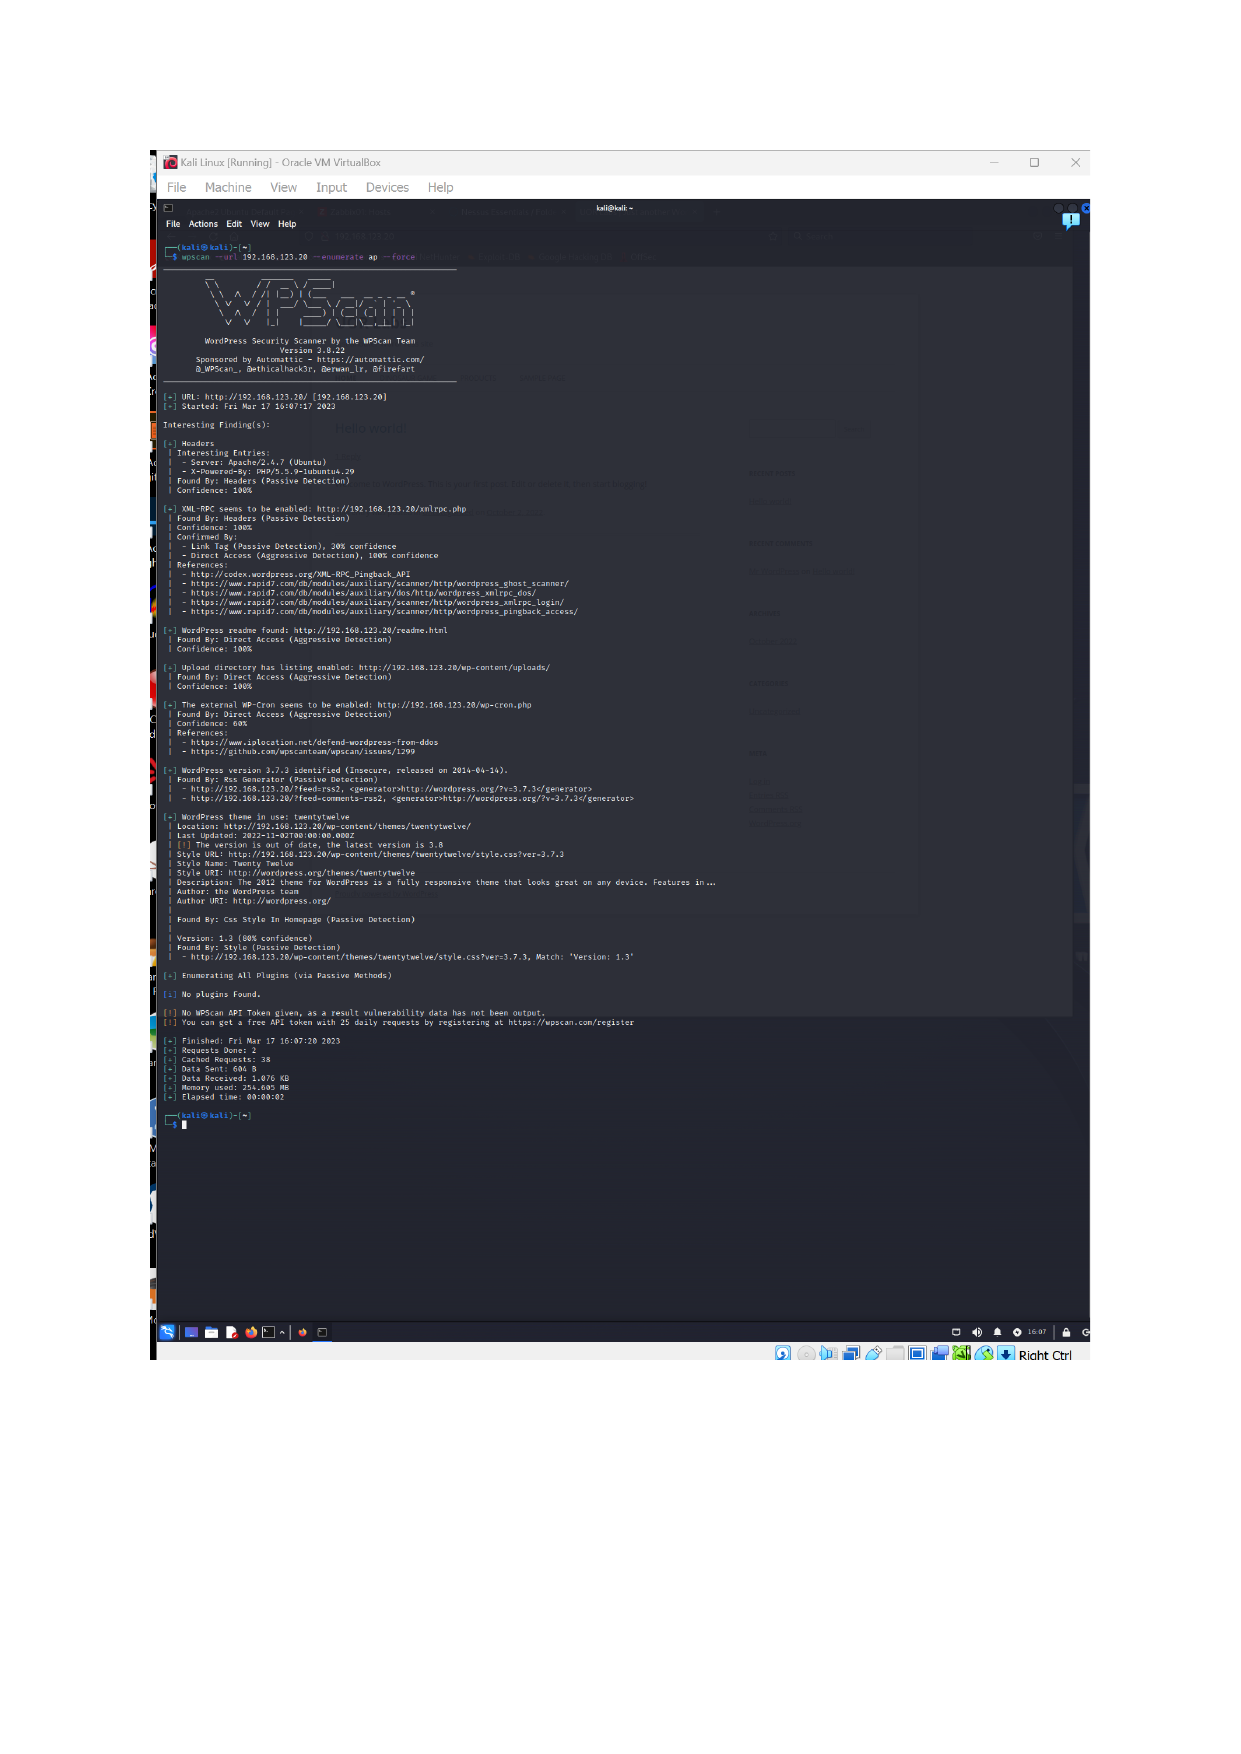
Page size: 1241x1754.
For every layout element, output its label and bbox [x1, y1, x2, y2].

picture [150, 150, 1091, 1360]
